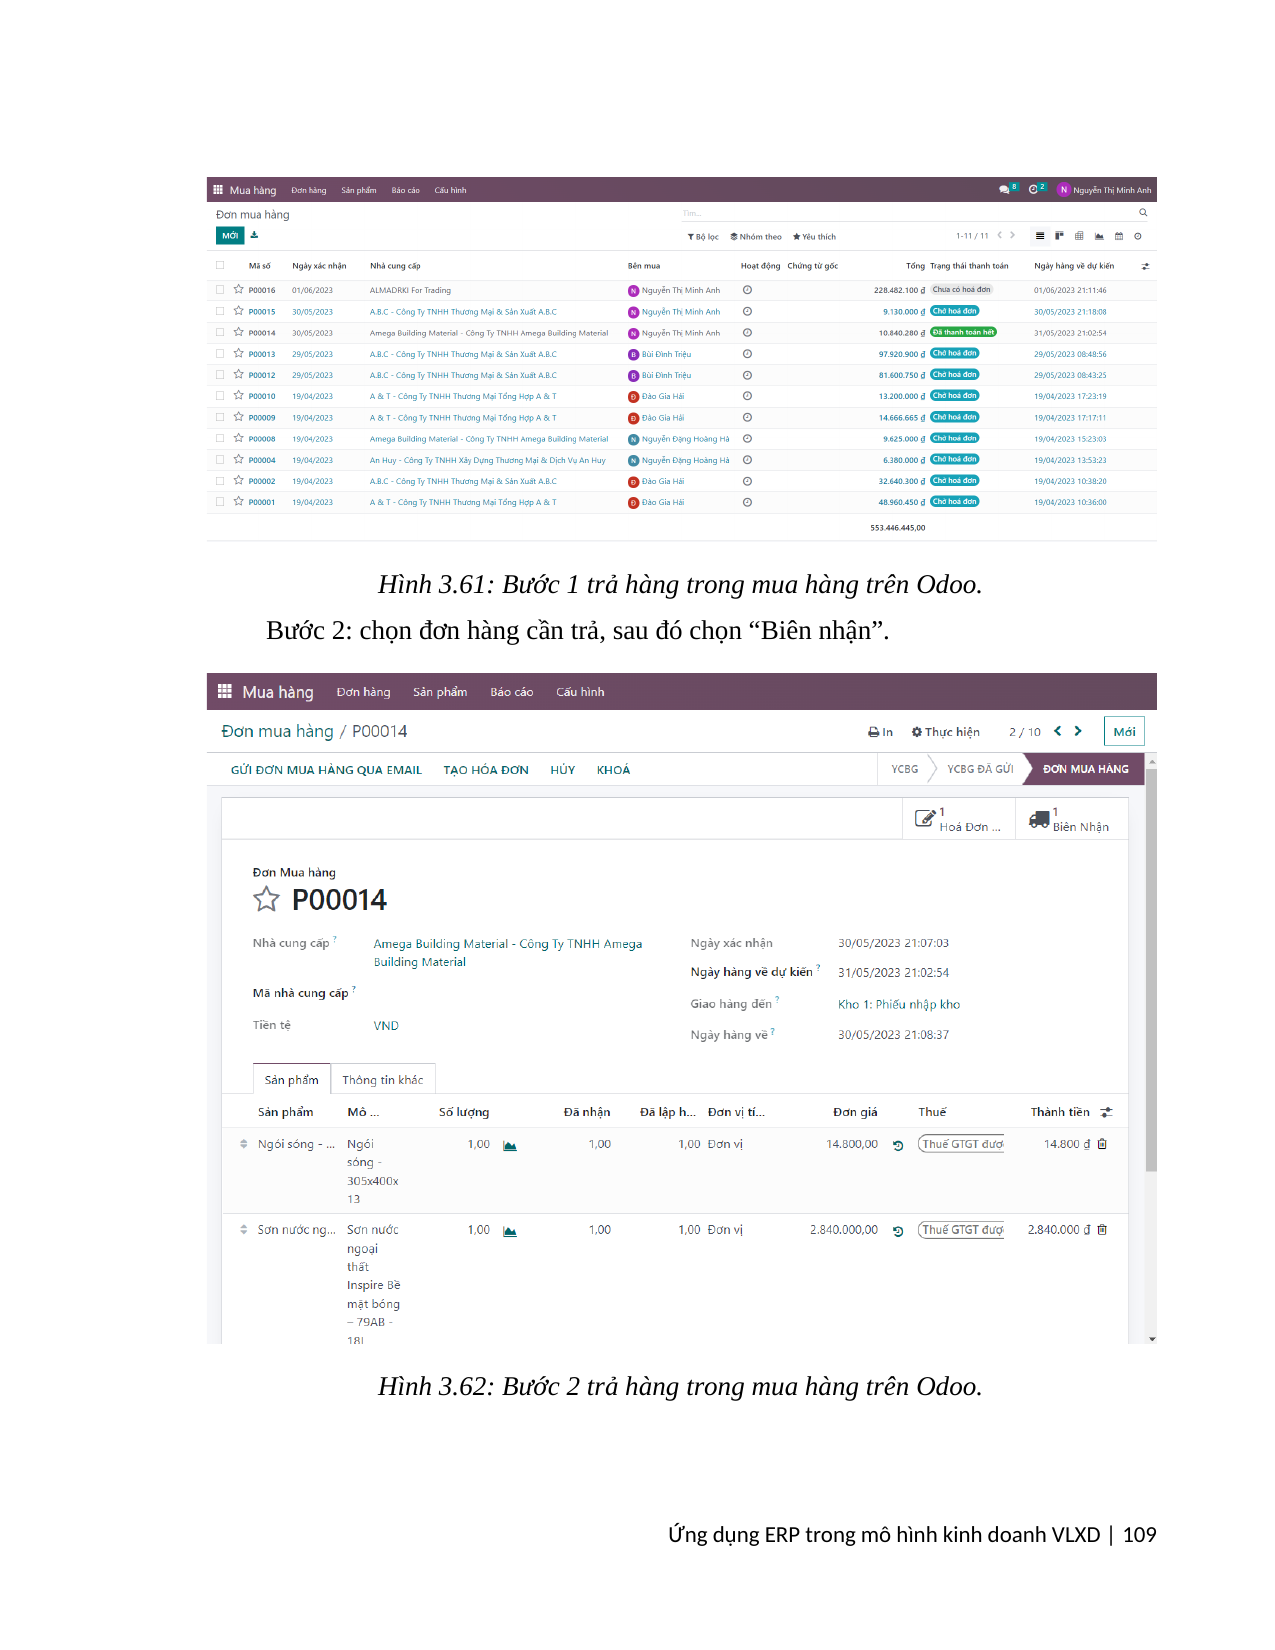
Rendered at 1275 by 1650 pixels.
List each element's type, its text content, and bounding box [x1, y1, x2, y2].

picture [206, 673, 1157, 1344]
text Hình 3.61: Bước 1 trả hàng trong mua hàng trên Odoo. [207, 568, 1157, 599]
text Hình 3.62: Bước 2 trả hàng trong mua hàng trên Odoo. [207, 1371, 1157, 1402]
picture [206, 177, 1157, 542]
text Bước 2: chọn đơn hàng cần trả, sau đó chọn “Biên nhận”. [207, 614, 1157, 646]
